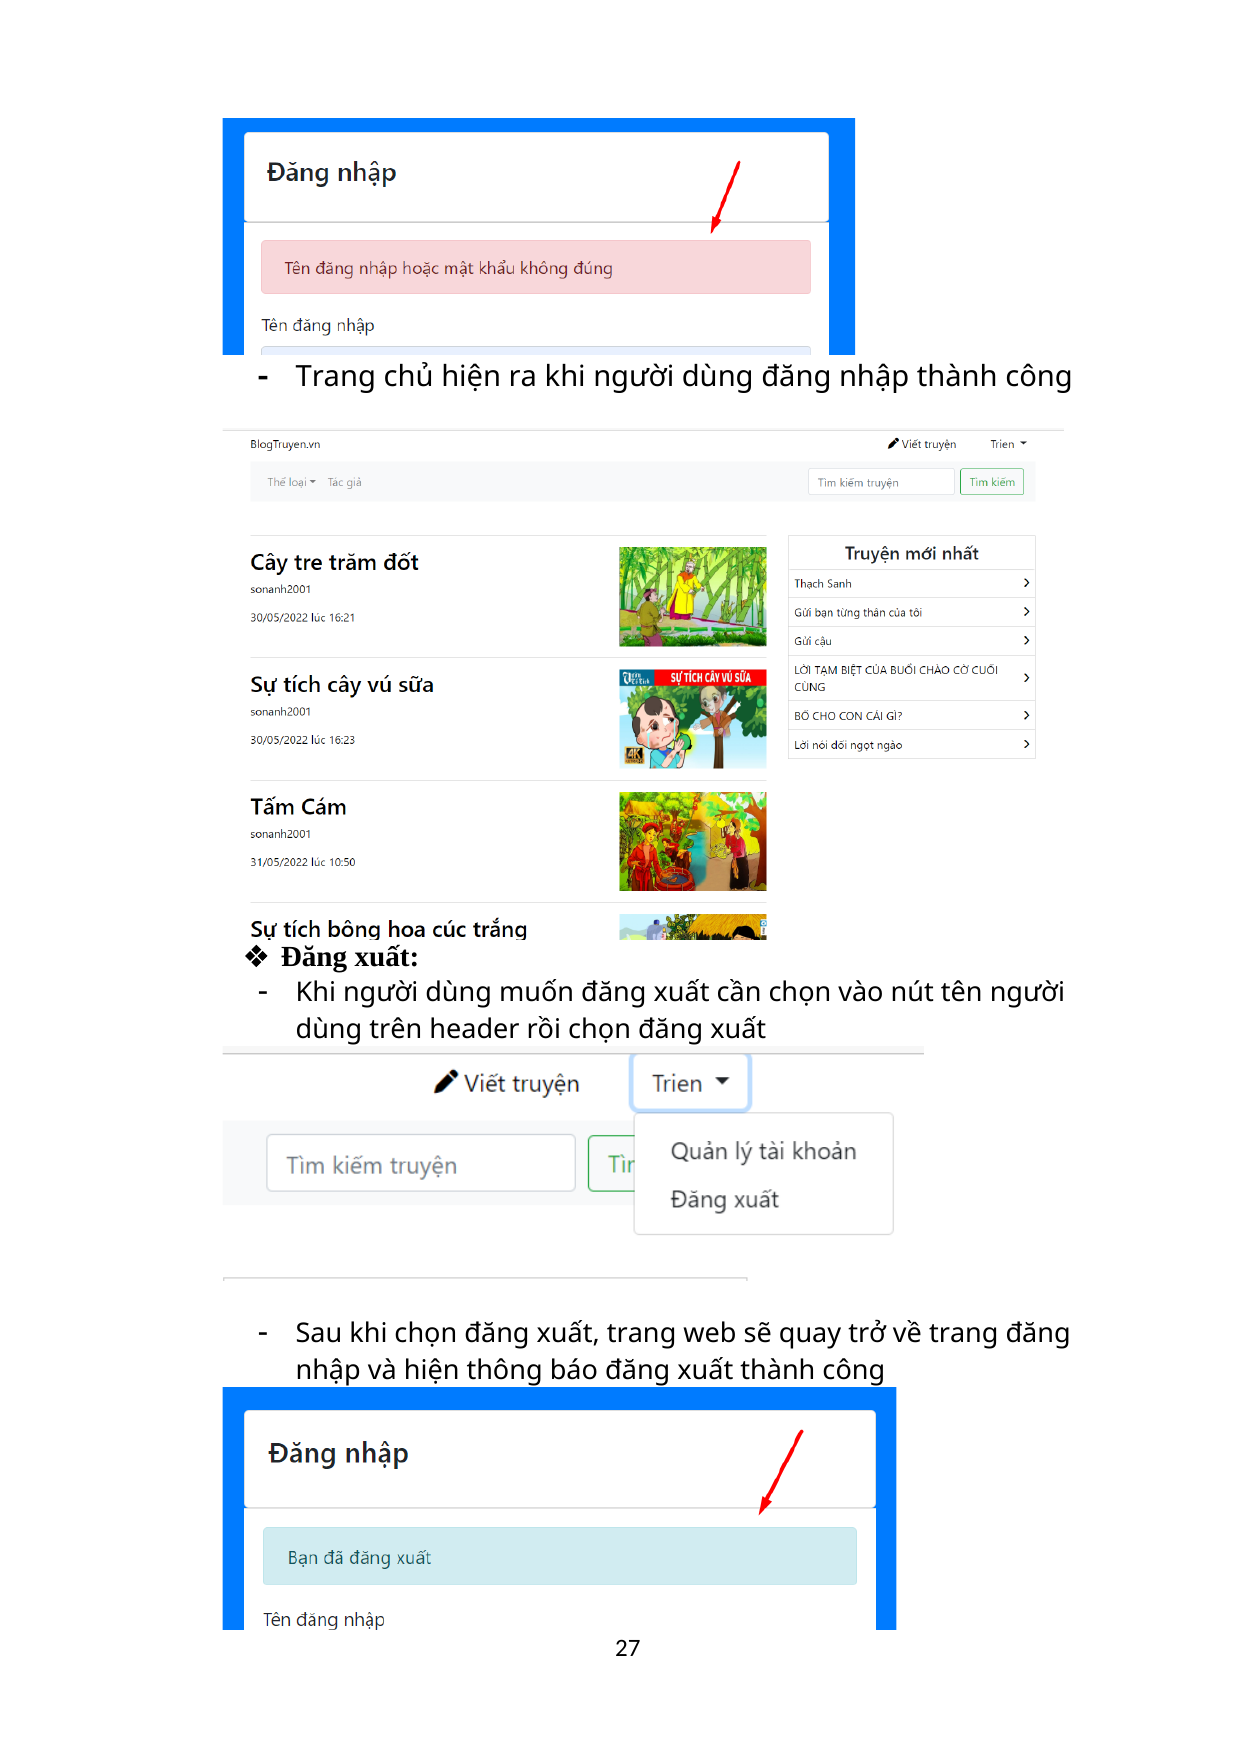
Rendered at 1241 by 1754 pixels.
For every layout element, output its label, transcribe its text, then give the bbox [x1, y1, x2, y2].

picture [222, 1387, 897, 1630]
list Khi người dùng muốn đăng xuất cần chọn vào nút tên người dùng trên header rồi chọn đăng xuất [258, 973, 1137, 1047]
list Đăng xuất: [243, 939, 1137, 973]
picture [222, 1046, 924, 1281]
picture [222, 428, 1064, 940]
picture [222, 118, 856, 355]
list Trang chủ hiện ra khi người dùng đăng nhập thành công [258, 355, 1137, 394]
list Sau khi chọn đăng xuất, trang web sẽ quay trở về trang đăng nhập và hiện thông báo đăng xuất thành công [258, 1314, 1137, 1388]
